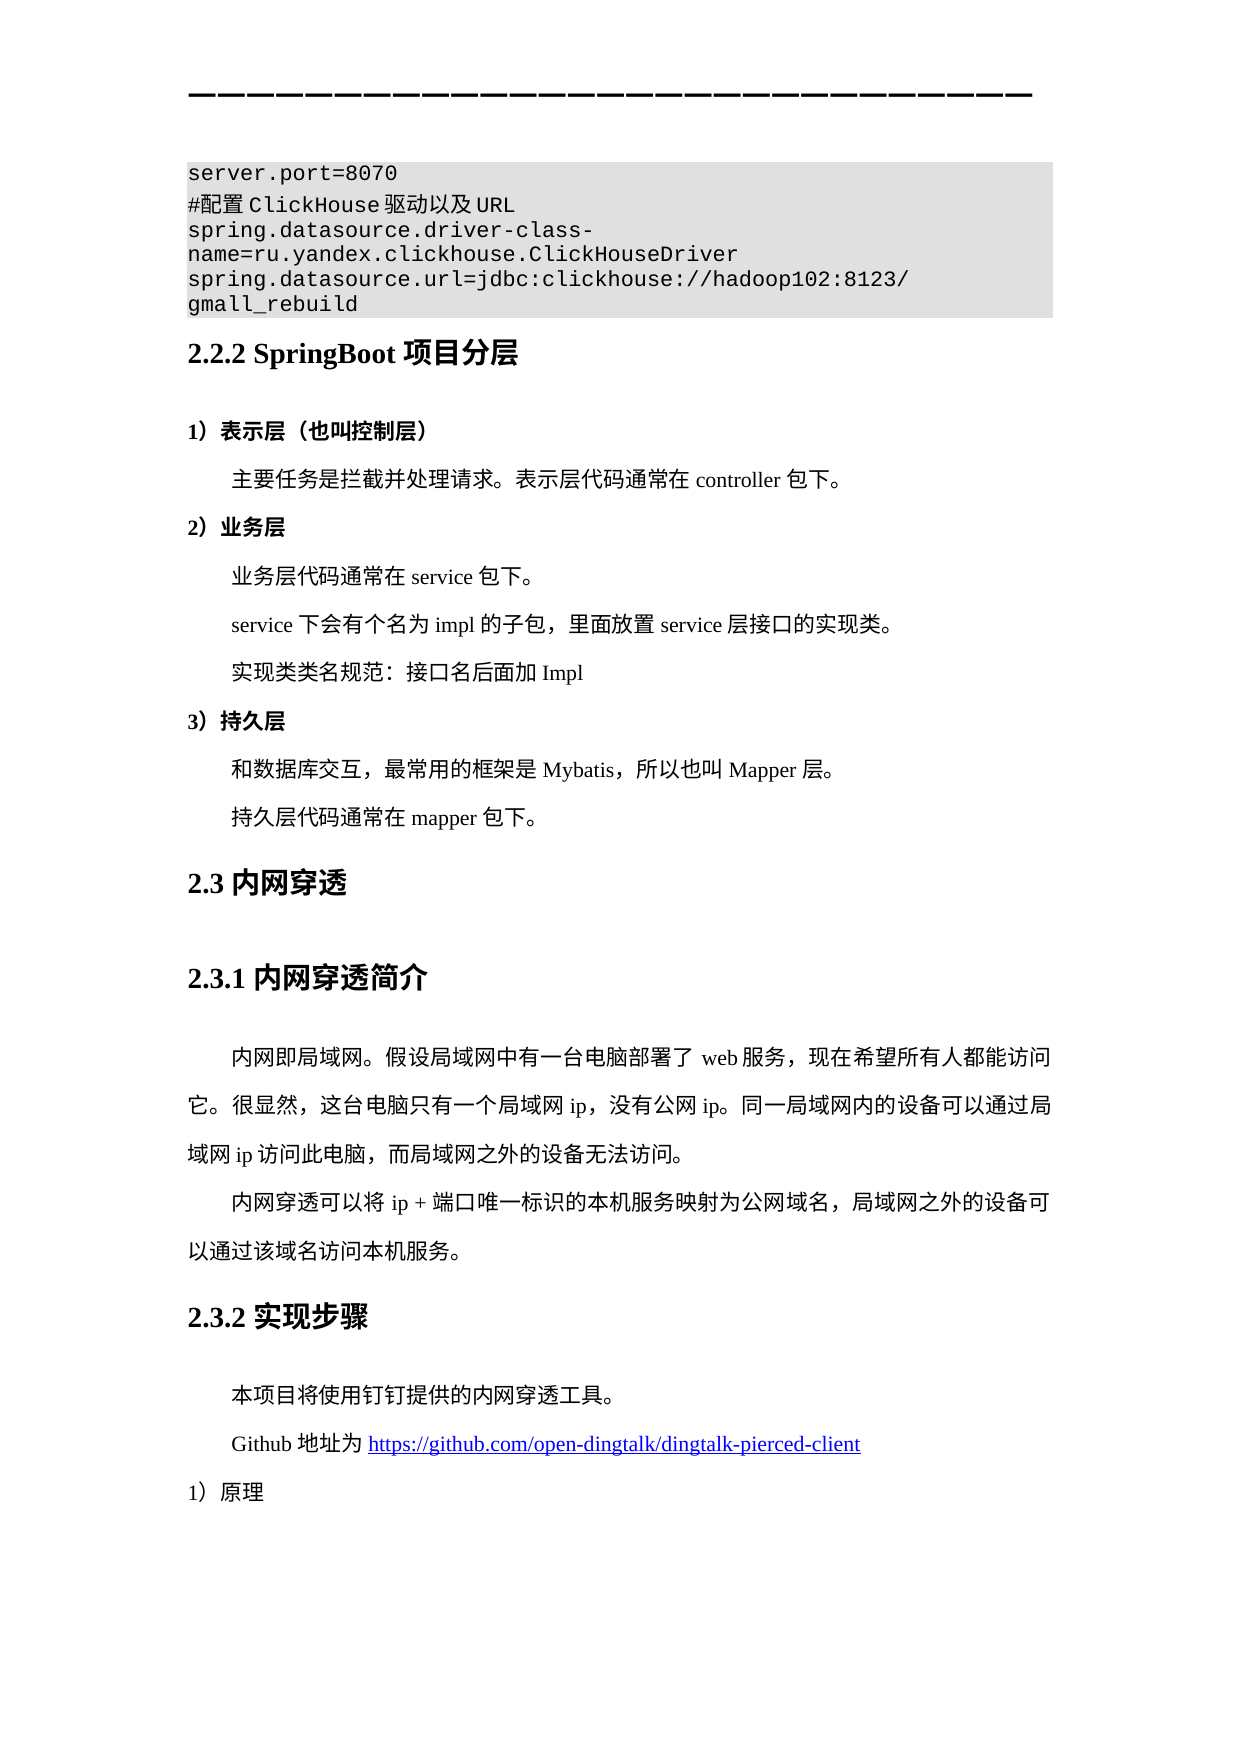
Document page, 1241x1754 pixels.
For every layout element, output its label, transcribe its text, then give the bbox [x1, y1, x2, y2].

text service 下会有个名为 impl 的子包，里面放置 service 层接口的实现类。 [187, 607, 1053, 639]
text 2）业务层 [187, 510, 1053, 542]
text 业务层代码通常在 service 包下。 [187, 558, 1053, 591]
text 和数据库交互，最常用的框架是 Mybatis，所以也叫 Mapper 层。 [187, 752, 1053, 784]
text 3）持久层 [187, 703, 1053, 736]
text 1）表示层（也叫控制层） [187, 413, 1053, 446]
text 实现类类名规范：接口名后面加Impl [187, 655, 1053, 687]
text 本项目将使用钉钉提供的内网穿透工具。 [187, 1377, 1053, 1410]
text 内网穿透可以将 ip + 端口唯一标识的本机服务映射为公网域名，局域网之外的设备可以通过该域名访问本机服务。 [187, 1185, 1053, 1266]
subtitle 2.3.2 实现步骤 [187, 1282, 1053, 1347]
text #配置ClickHouse驱动以及URL [187, 187, 1053, 219]
text server.port=8070 [187, 162, 1053, 187]
text 1）原理 [187, 1474, 1053, 1507]
text Github 地址为 https://github.com/open-dingtalk/dingtalk-pierced-client [187, 1426, 1053, 1458]
subtitle 2.3 内网穿透 [187, 848, 1053, 913]
text 持久层代码通常在 mapper 包下。 [187, 800, 1053, 832]
text spring.datasource.url=jdbc:clickhouse://hadoop102:8123/gmall_rebuild [187, 268, 1053, 318]
text 内网即局域网。假设局域网中有一台电脑部署了web服务，现在希望所有人都能访问它。很显然，这台电脑只有一个局域网ip，没有公网ip。同一局域网内的设备可以通过局域网ip访问此电脑，而局域网之外的设备无法访问。 [187, 1039, 1053, 1169]
text 主要任务是拦截并处理请求。表示层代码通常在 controller 包下。 [187, 462, 1053, 494]
subtitle 2.2.2 SpringBoot 项目分层 [187, 318, 1053, 383]
text spring.datasource.driver-class-name=ru.yandex.clickhouse.ClickHouseDriver [187, 219, 1053, 268]
subtitle 2.3.1 内网穿透简介 [187, 944, 1053, 1009]
